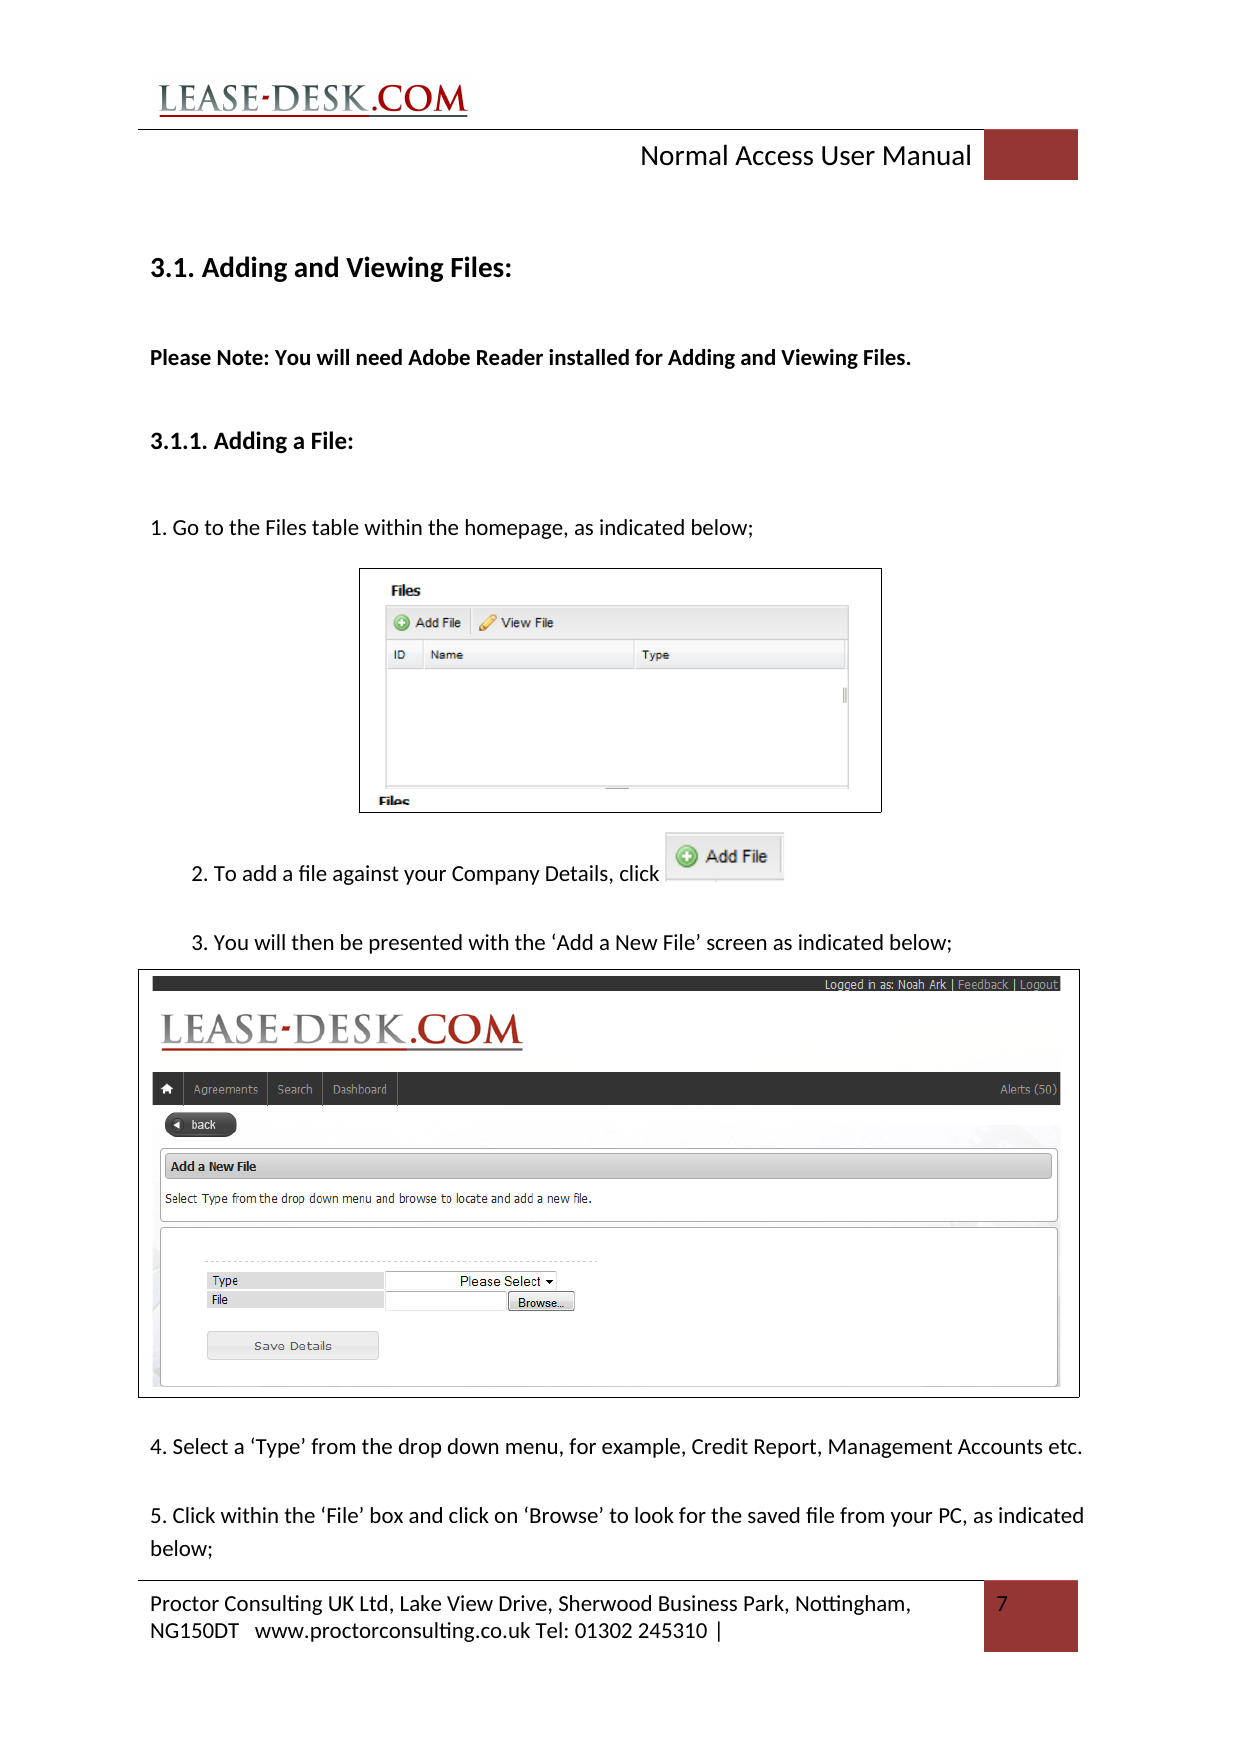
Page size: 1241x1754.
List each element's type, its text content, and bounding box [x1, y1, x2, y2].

text 2. To add a file against your Company Details, click [150, 831, 1090, 887]
text 3. You will then be presented with the ‘Add a New File’ screen as indicated below; [150, 928, 1090, 957]
picture [152, 976, 1061, 1387]
picture [150, 73, 476, 129]
picture [374, 792, 867, 805]
picture [374, 576, 864, 789]
subtitle 3.1.1. Adding a File: [150, 425, 1090, 456]
picture [665, 831, 785, 882]
text Please Note: You will need Adobe Reader installed for Adding and Viewing Files. [150, 343, 1090, 371]
text 5. Click within the ‘File’ box and click on ‘Browse’ to look for the saved file from your PC, as indicated below; [150, 1502, 1090, 1562]
subtitle 3.1. Adding and Viewing Files: [150, 249, 1090, 284]
text 1. Go to the Files table within the homepage, as indicated below; [150, 513, 1090, 541]
text 4. Select a ‘Type’ from the drop down menu, for example, Credit Report, Management Accounts etc. [150, 1432, 1090, 1460]
